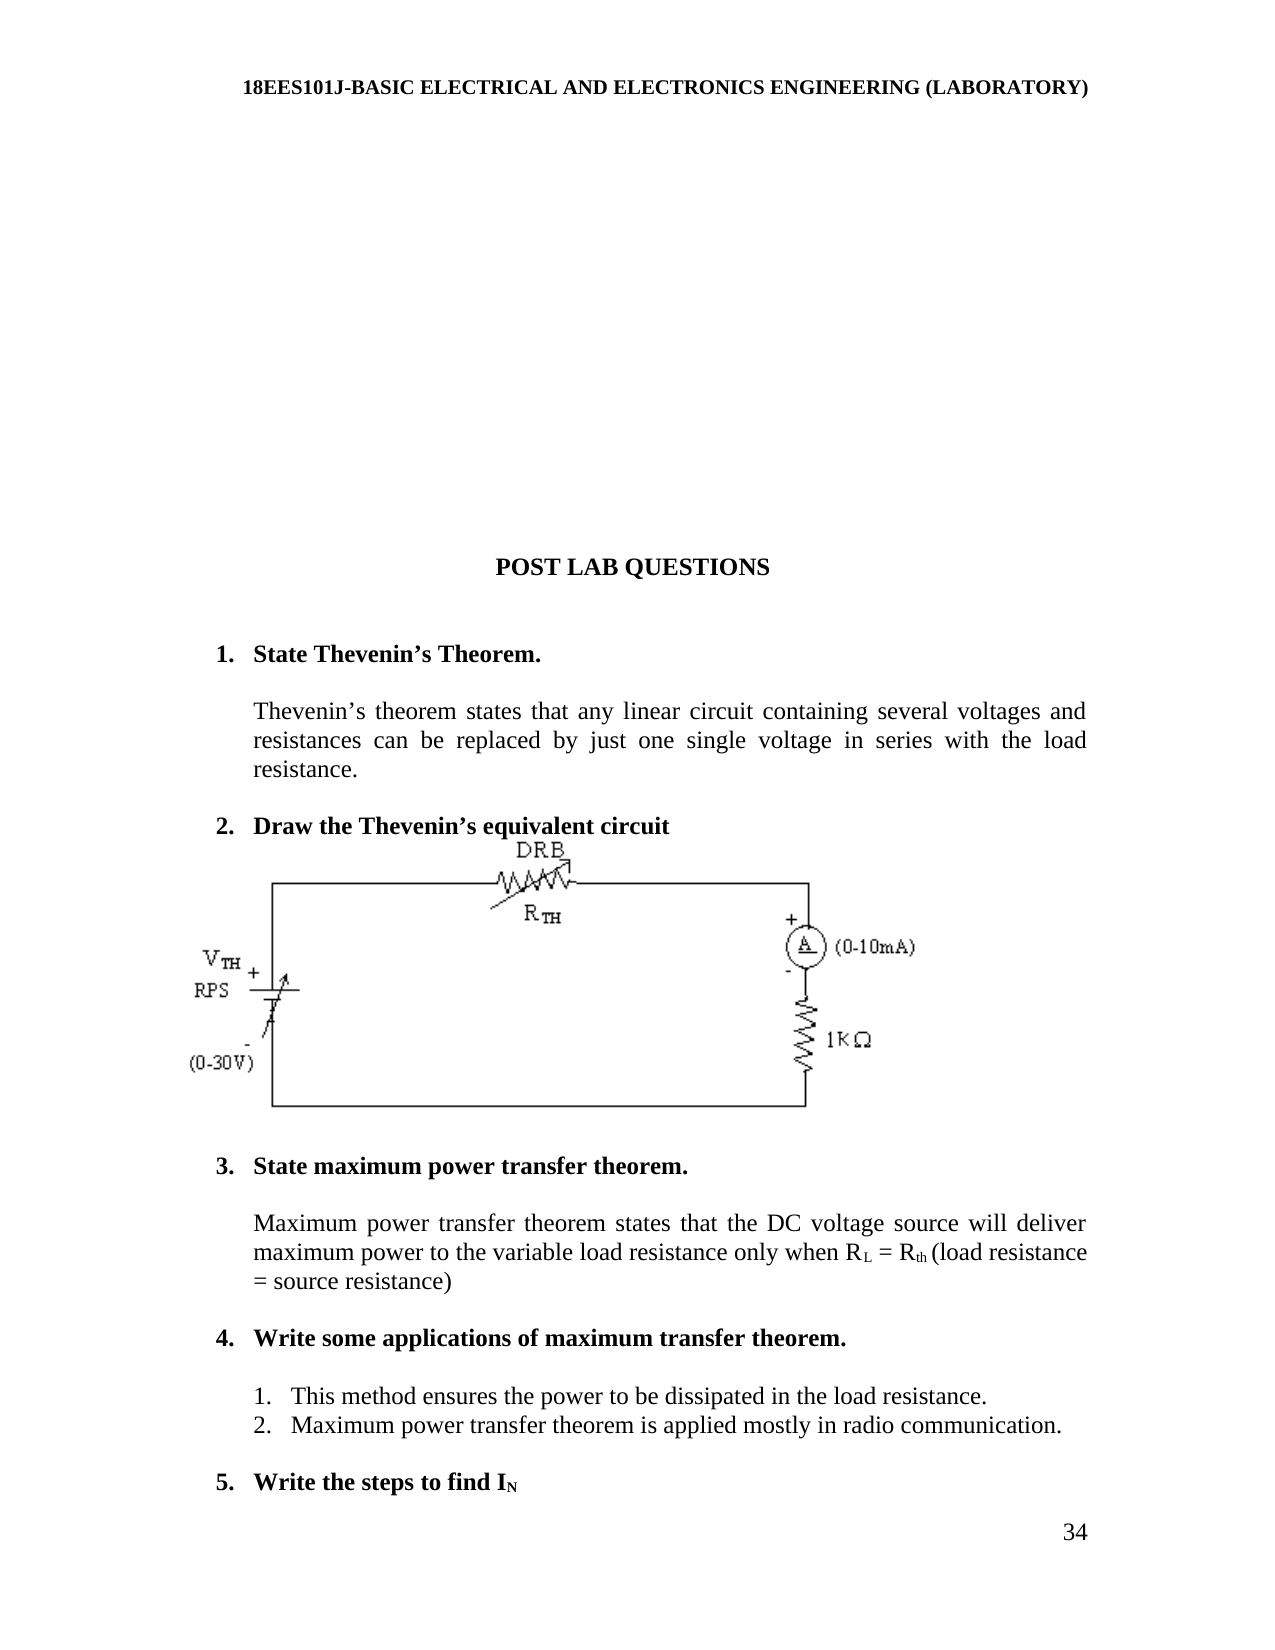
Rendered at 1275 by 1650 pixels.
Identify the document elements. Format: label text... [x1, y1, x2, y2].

list Write some applications of maximum transfer theorem. [216, 1323, 1087, 1352]
list Write the steps to find IN [216, 1467, 1087, 1496]
text Maximum power transfer theorem states that the DC voltage source will deliver maximum power to the variable load resistance only when RL = Rth (load resistance = source resistance) [253, 1208, 1087, 1295]
list Draw the Thevenin’s equivalent circuit [216, 811, 1087, 840]
list Maximum power transfer theorem is applied mostly in radio communication. [253, 1410, 1087, 1438]
list This method ensures the power to be dissipated in the load resistance. [253, 1381, 1087, 1410]
picture [178, 840, 927, 1123]
text POST LAB QUESTIONS [178, 552, 1087, 581]
list Thevenin’s theorem states that any linear circuit containing several voltages and resistances can be replaced by just one single voltage in series with the load resistance. [253, 696, 1087, 782]
list State Thevenin’s Theorem. [216, 639, 1087, 667]
list State maximum power transfer theorem. [216, 1151, 1087, 1180]
